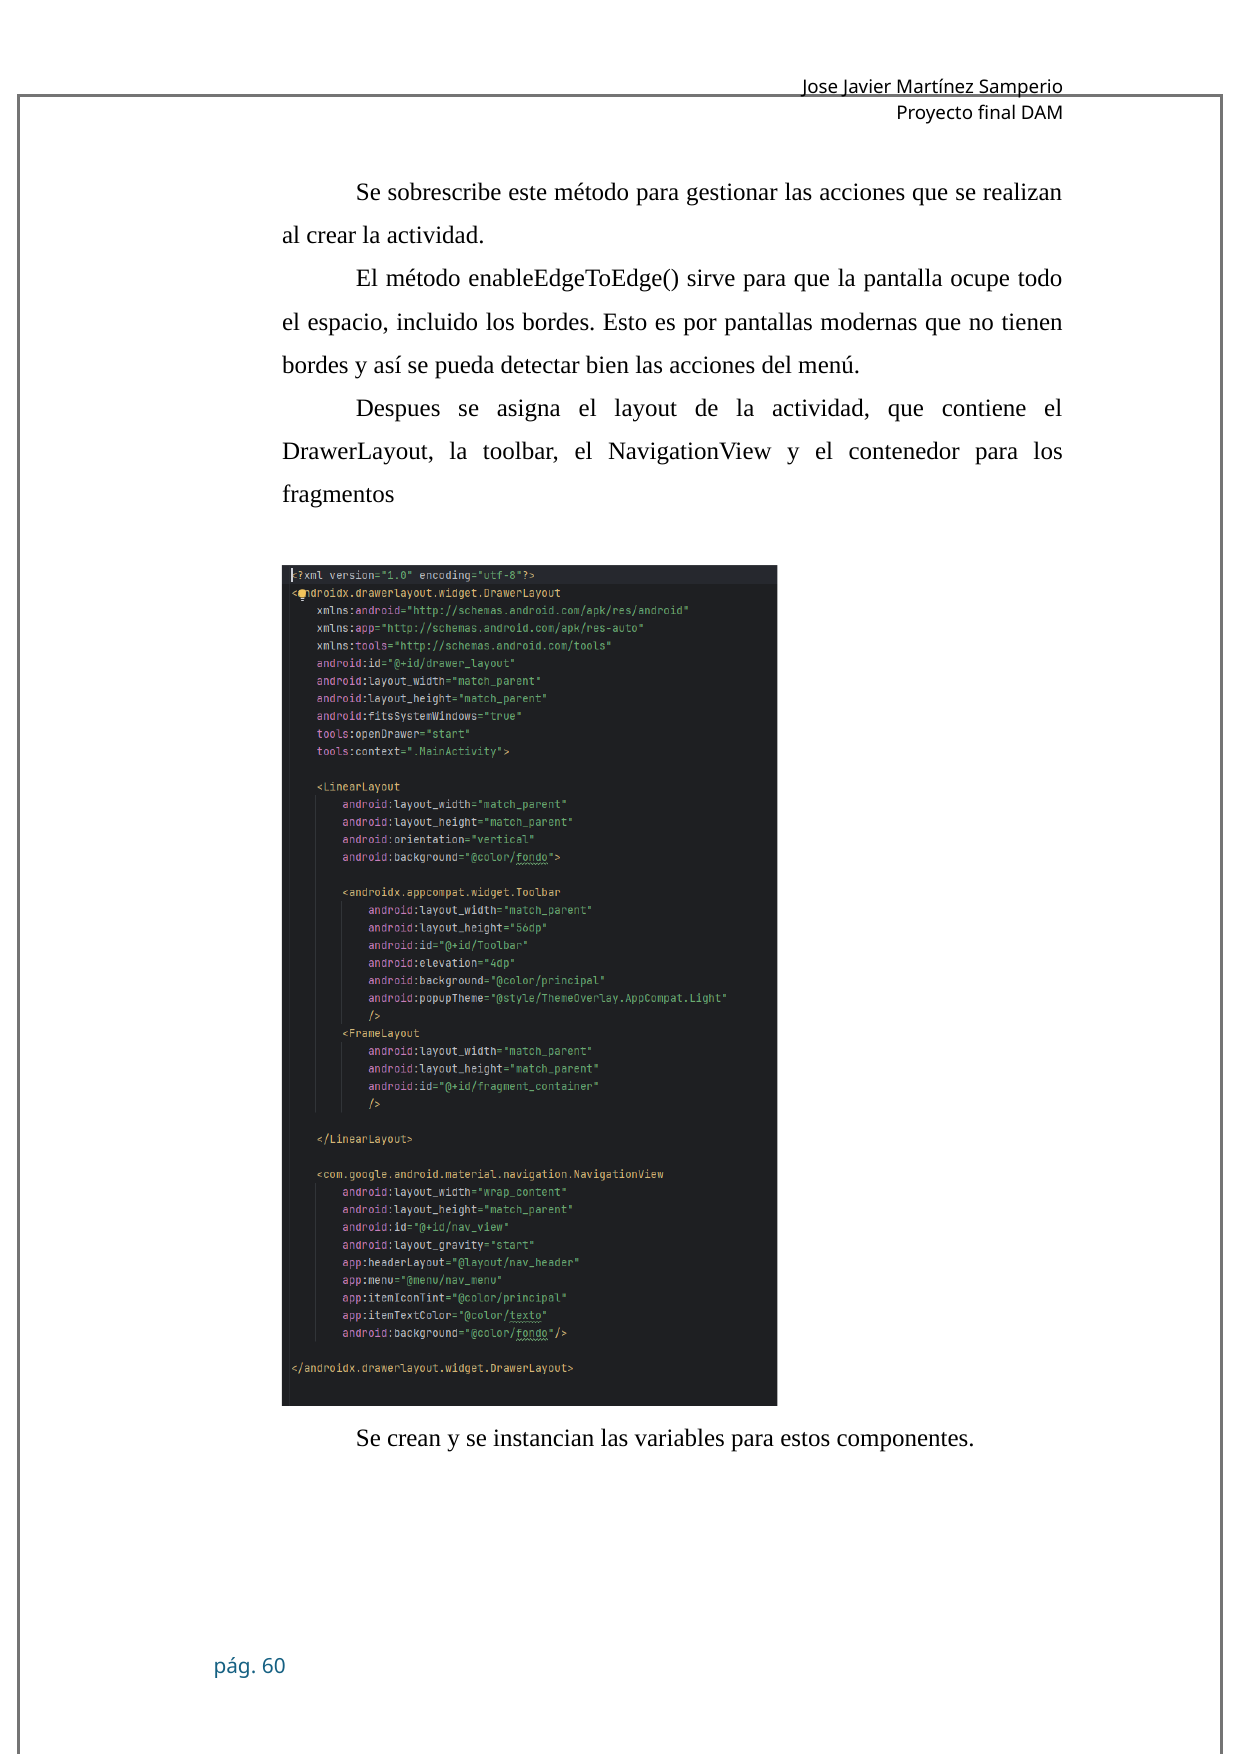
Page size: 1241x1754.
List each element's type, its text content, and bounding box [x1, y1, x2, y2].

list Se crean y se instancian las variables para estos componentes. [282, 1423, 1063, 1451]
list Despues se asigna el layout de la actividad, que contiene el DrawerLayout, la toolbar, el NavigationView y el contenedor para los fragmentos [282, 393, 1063, 508]
list Se sobrescribe este método para gestionar las acciones que se realizan al crear la actividad. [282, 177, 1063, 249]
list El método enableEdgeToEdge() sirve para que la pantalla ocupe todo el espacio, incluido los bordes. Esto es por pantallas modernas que no tienen bordes y así se pueda detectar bien las acciones del menú. [282, 263, 1063, 378]
picture [281, 565, 778, 1406]
